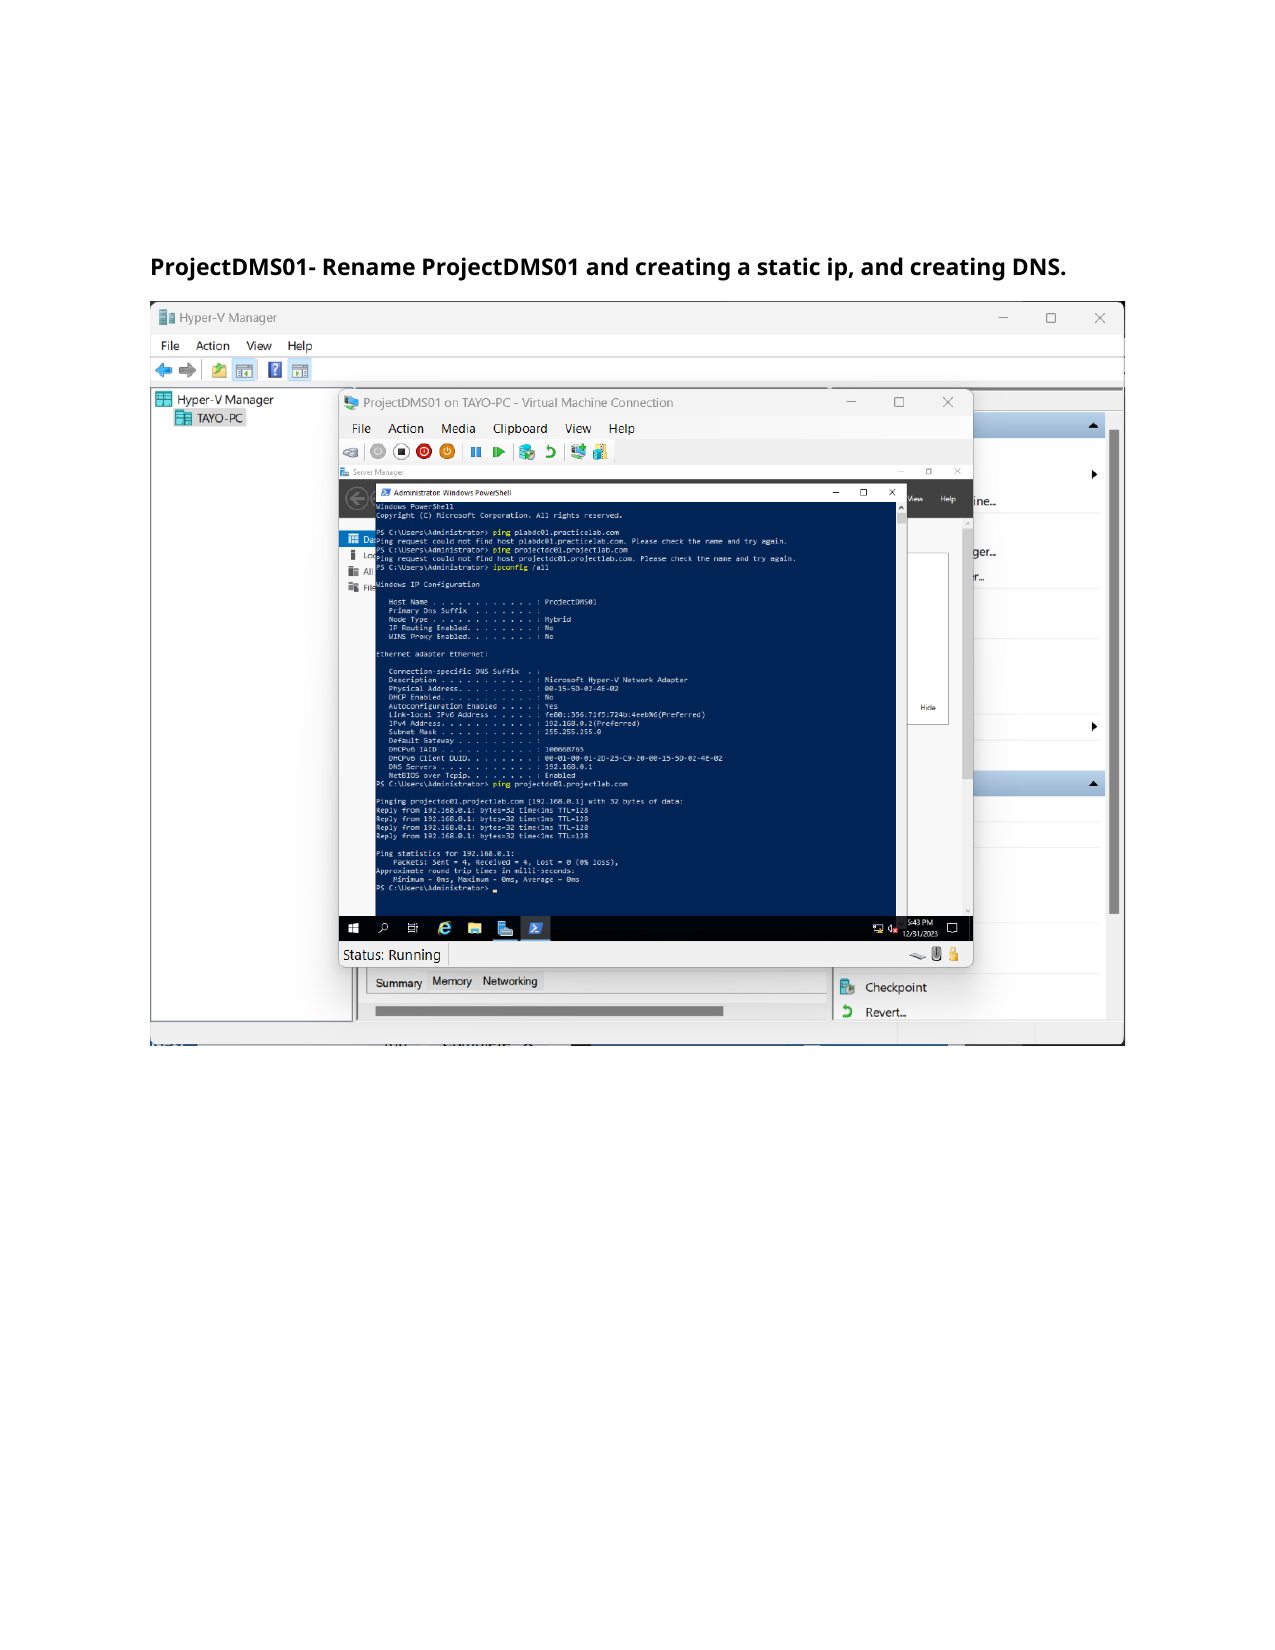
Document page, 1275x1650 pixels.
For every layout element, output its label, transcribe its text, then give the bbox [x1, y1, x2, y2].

text ProjectDMS01- Rename ProjectDMS01 and creating a static ip, and creating DNS. [150, 251, 1125, 282]
picture [150, 301, 1125, 1046]
